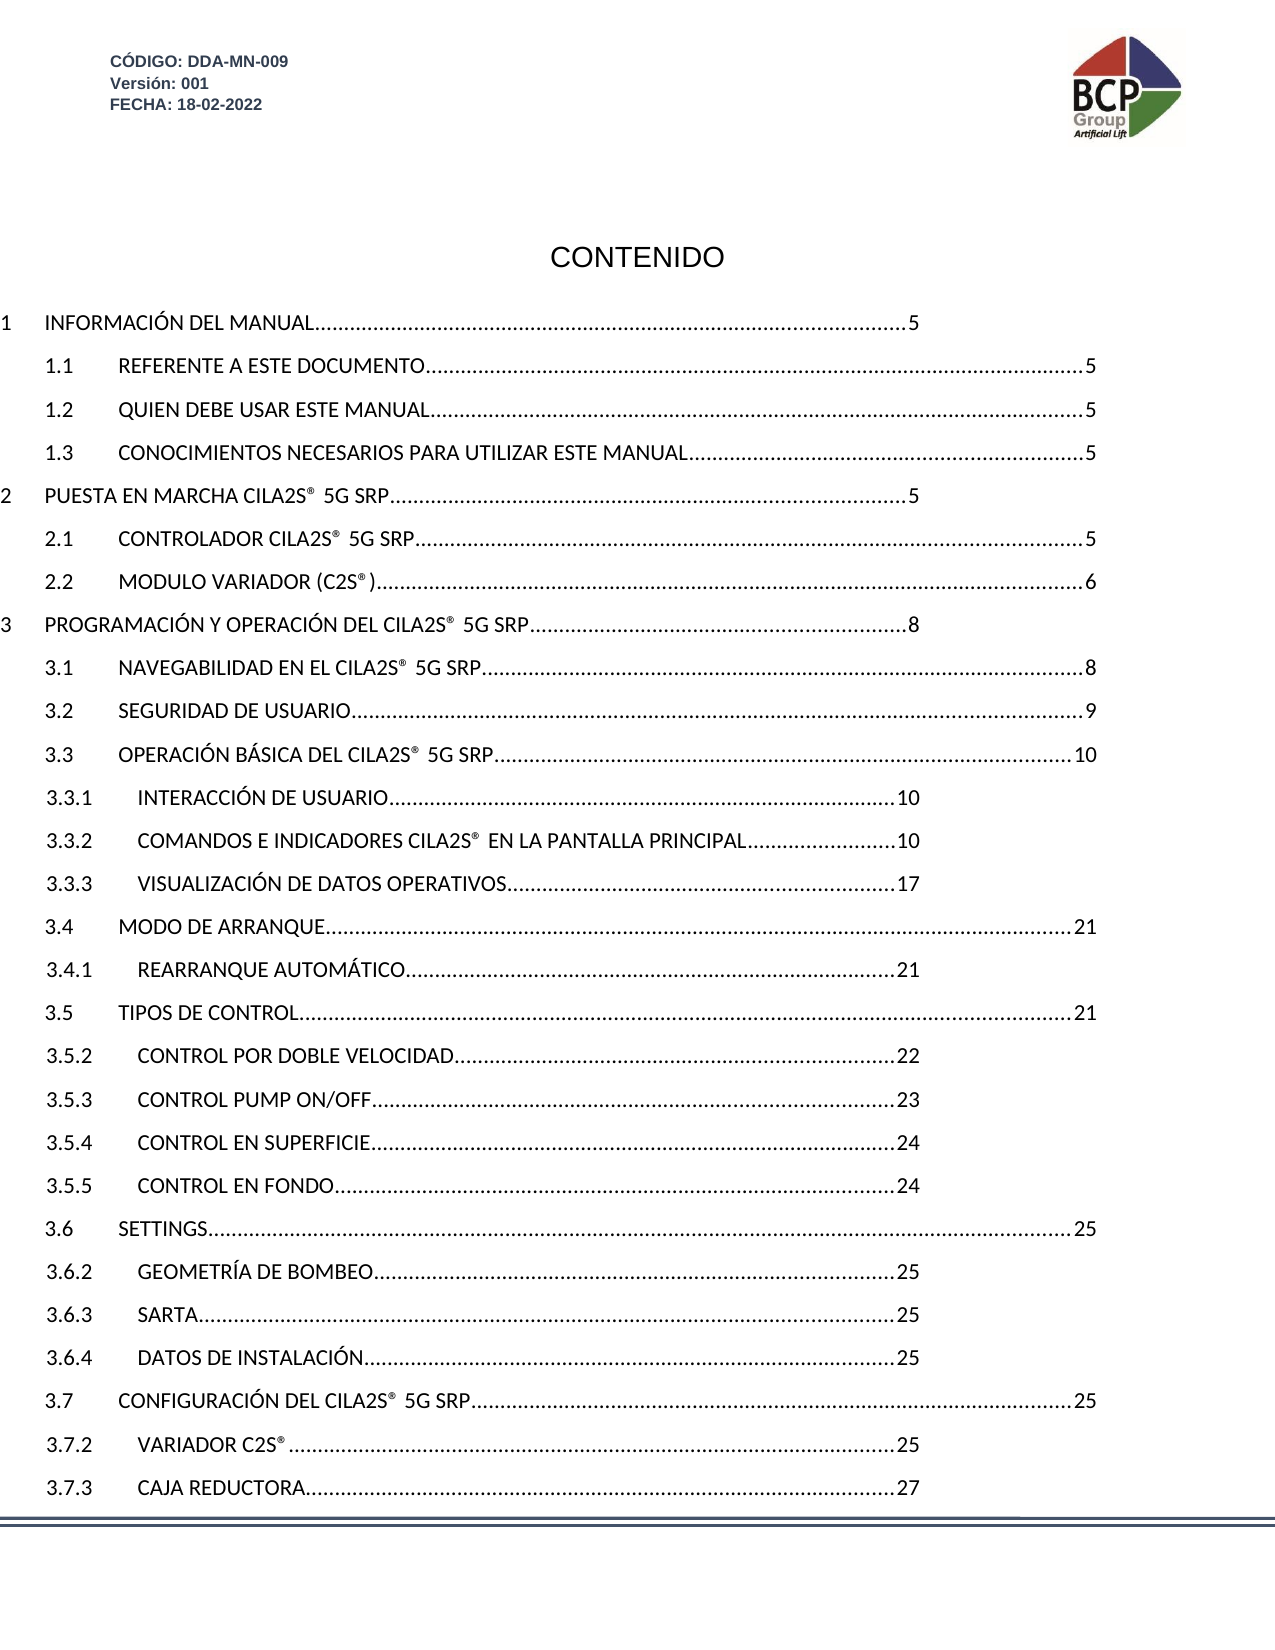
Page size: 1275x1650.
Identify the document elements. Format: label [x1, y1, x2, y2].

picture [1067, 28, 1187, 147]
